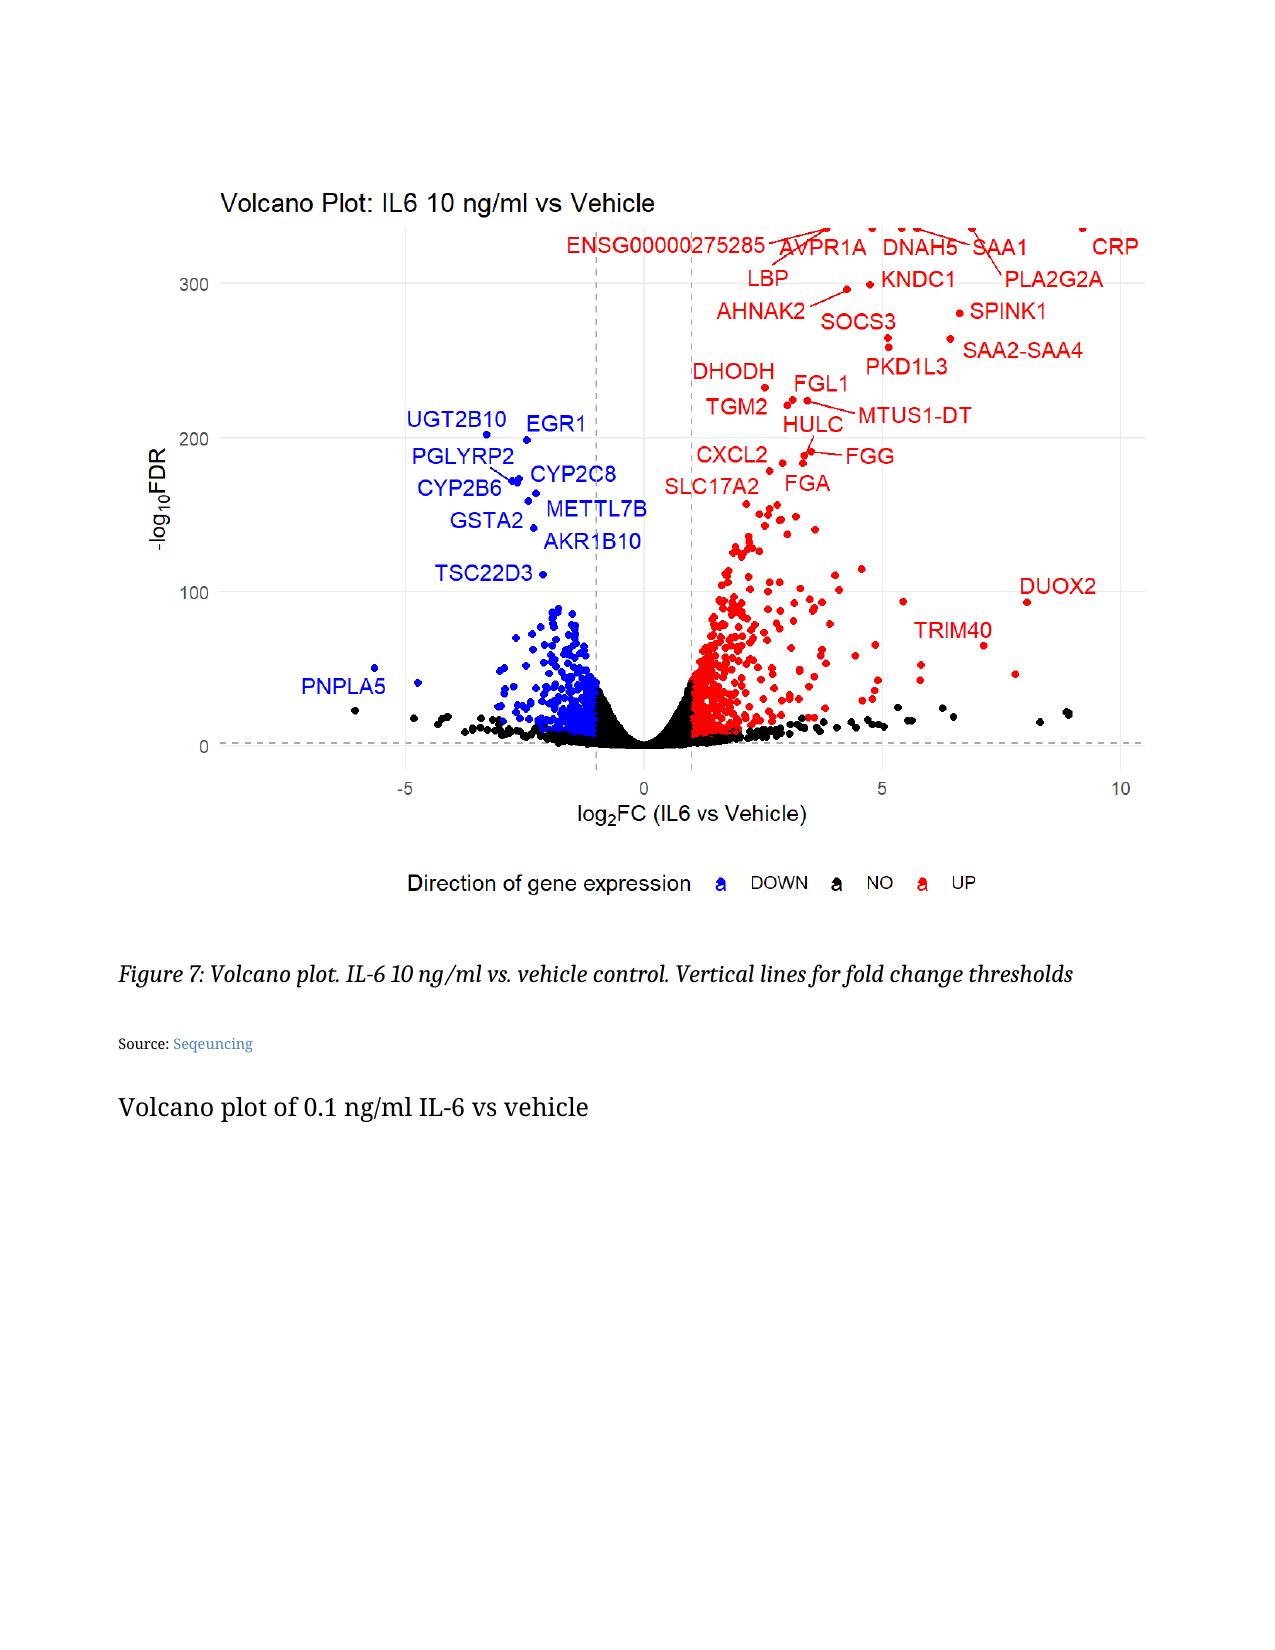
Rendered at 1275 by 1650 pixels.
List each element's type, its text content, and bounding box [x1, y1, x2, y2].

text Volcano plot of 0.1 ng/ml IL-6 vs vehicle [118, 1089, 1157, 1124]
text Source: Seqeuncing [118, 1020, 1157, 1054]
picture [137, 181, 1146, 922]
table_header Figure 7: Volcano plot. IL-6 10 ng/ml vs. vehicle control. Vertical lines for fold change thresholds [107, 177, 1146, 1001]
